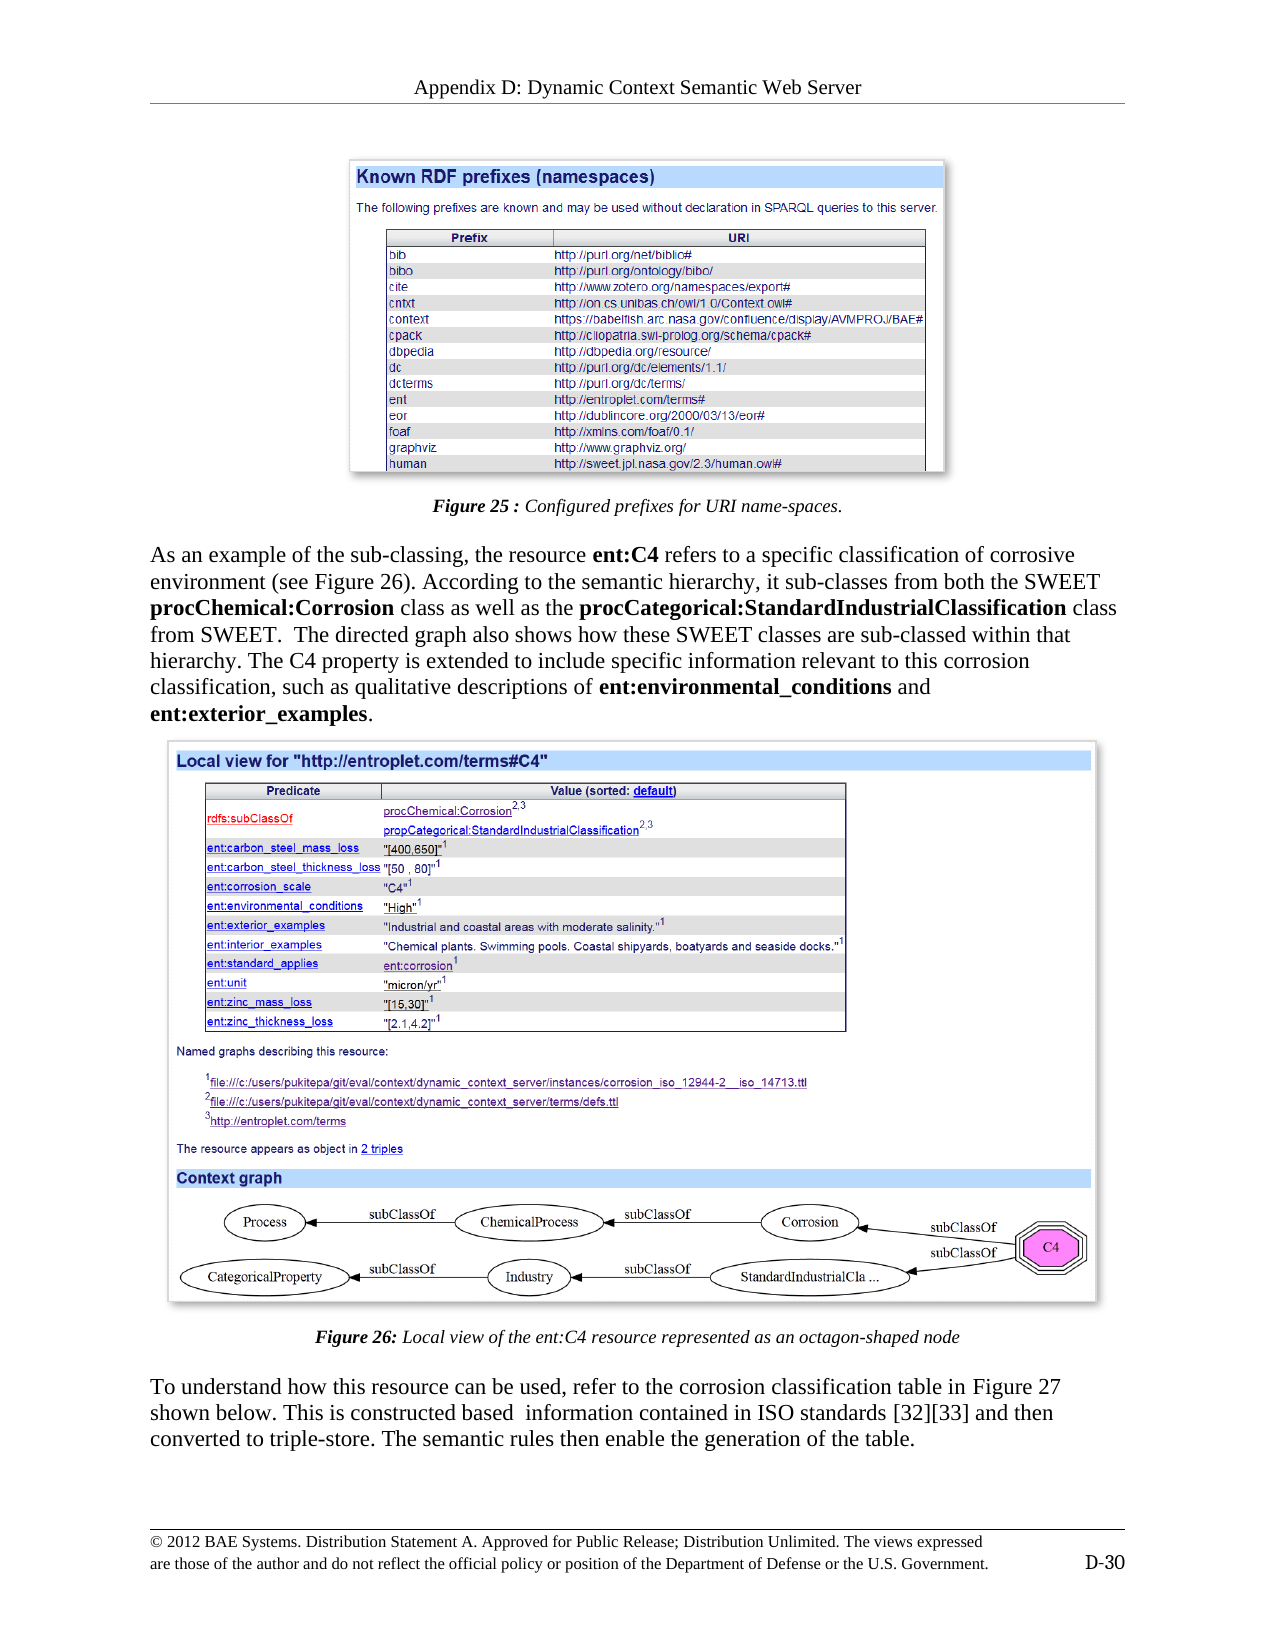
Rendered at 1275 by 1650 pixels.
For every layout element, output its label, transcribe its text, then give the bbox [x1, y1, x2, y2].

text As an example of the sub-classing, the resource ent:C4 refers to a specific classification of corrosive environment (see Figure 26). According to the semantic hierarchy, it sub-classes from both the SWEET procChemical:Corrosion class as well as the procCategorical:StandardIndustrialClassification class from SWEET. The directed graph also shows how these SWEET classes are sub-classed within that hierarchy. The C4 property is extended to include specific information relevant to this corrosion classification, such as qualitative descriptions of ent:environmental_conditions and ent:exterior_examples. [150, 542, 1125, 726]
picture [169, 742, 1095, 1301]
text To understand how this resource can be used, refer to the corrosion classification table in Figure 27 shown below. This is constructed based information contained in ISO standards [32][33] and then converted to triple-store. The semantic rules then enable the generation of the table. [150, 1373, 1125, 1452]
text Figure 26: Local view of the ent:C4 resource represented as an octagon-shaped node [225, 1326, 1050, 1348]
text Figure 25 : Configured prefixes for URI name-spaces. [225, 495, 1050, 517]
picture [350, 161, 943, 471]
